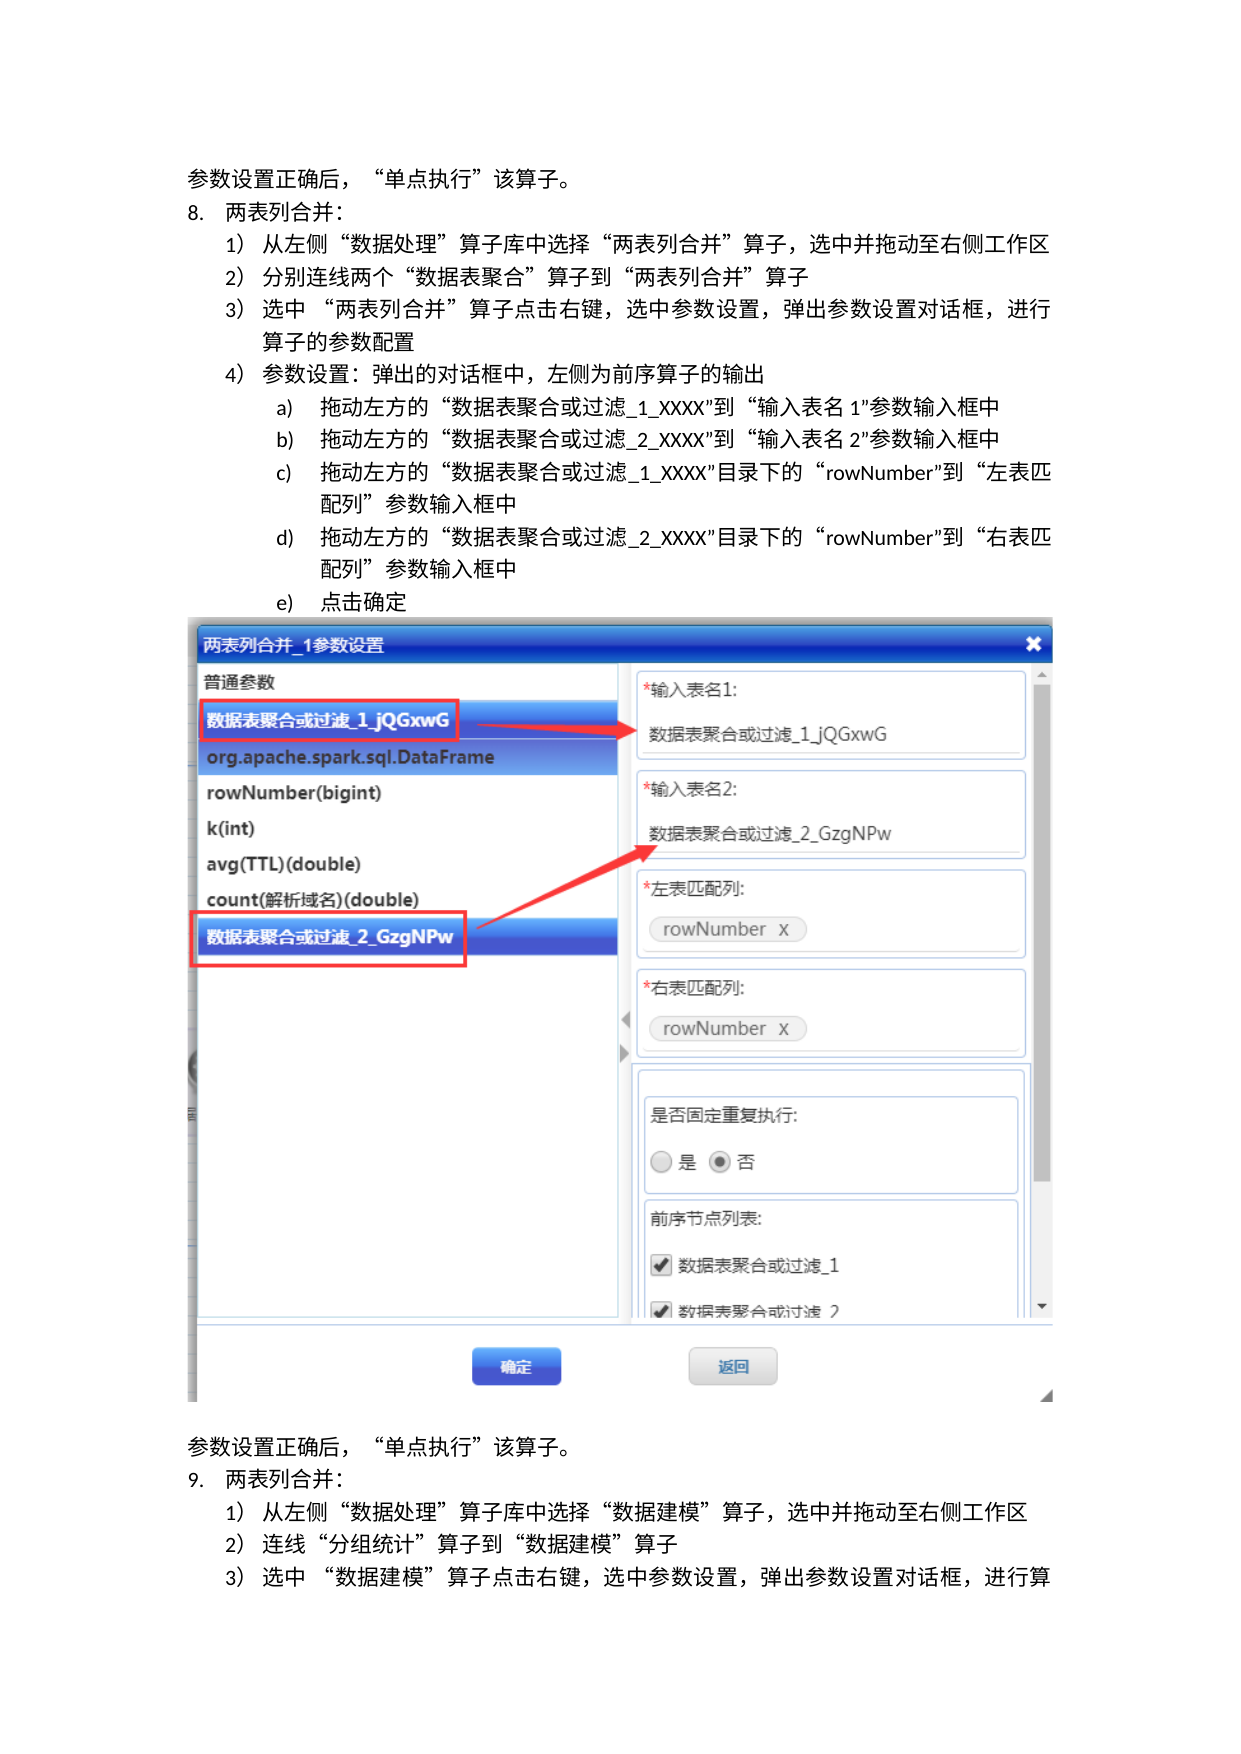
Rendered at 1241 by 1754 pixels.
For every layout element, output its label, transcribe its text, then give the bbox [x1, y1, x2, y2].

text 参数设置正确后，“单点执行”该算子。 [187, 162, 1053, 194]
list 从左侧“数据处理”算子库中选择“数据建模”算子，选中并拖动至右侧工作区 [225, 1494, 1053, 1527]
list 两表列合并： [187, 1462, 1053, 1494]
list 拖动左方的“数据表聚合或过滤_2_XXXX”到“输入表名2”参数输入框中 [276, 422, 1053, 454]
text 参数设置正确后，“单点执行”该算子。 [187, 1429, 1053, 1462]
list 分别连线两个“数据表聚合”算子到“两表列合并”算子 [225, 259, 1053, 292]
list 选中 “两表列合并”算子点击右键，选中参数设置，弹出参数设置对话框，进行算子的参数配置 [225, 292, 1053, 357]
list 拖动左方的“数据表聚合或过滤_2_XXXX”目录下的“rowNumber”到“右表匹配列”参数输入框中 [276, 519, 1053, 584]
list 从左侧“数据处理”算子库中选择“两表列合并”算子，选中并拖动至右侧工作区 [225, 227, 1053, 259]
list 两表列合并： [187, 194, 1053, 227]
list 参数设置：弹出的对话框中，左侧为前序算子的输出 [225, 357, 1053, 389]
list 拖动左方的“数据表聚合或过滤_1_XXXX”目录下的“rowNumber”到“左表匹配列”参数输入框中 [276, 454, 1053, 519]
picture [187, 617, 1053, 1402]
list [225, 1559, 1053, 1592]
list 拖动左方的“数据表聚合或过滤_1_XXXX”到“输入表名1”参数输入框中 [276, 389, 1053, 422]
list 连线“分组统计”算子到“数据建模”算子 [225, 1527, 1053, 1559]
list 点击确定 [276, 584, 1053, 617]
